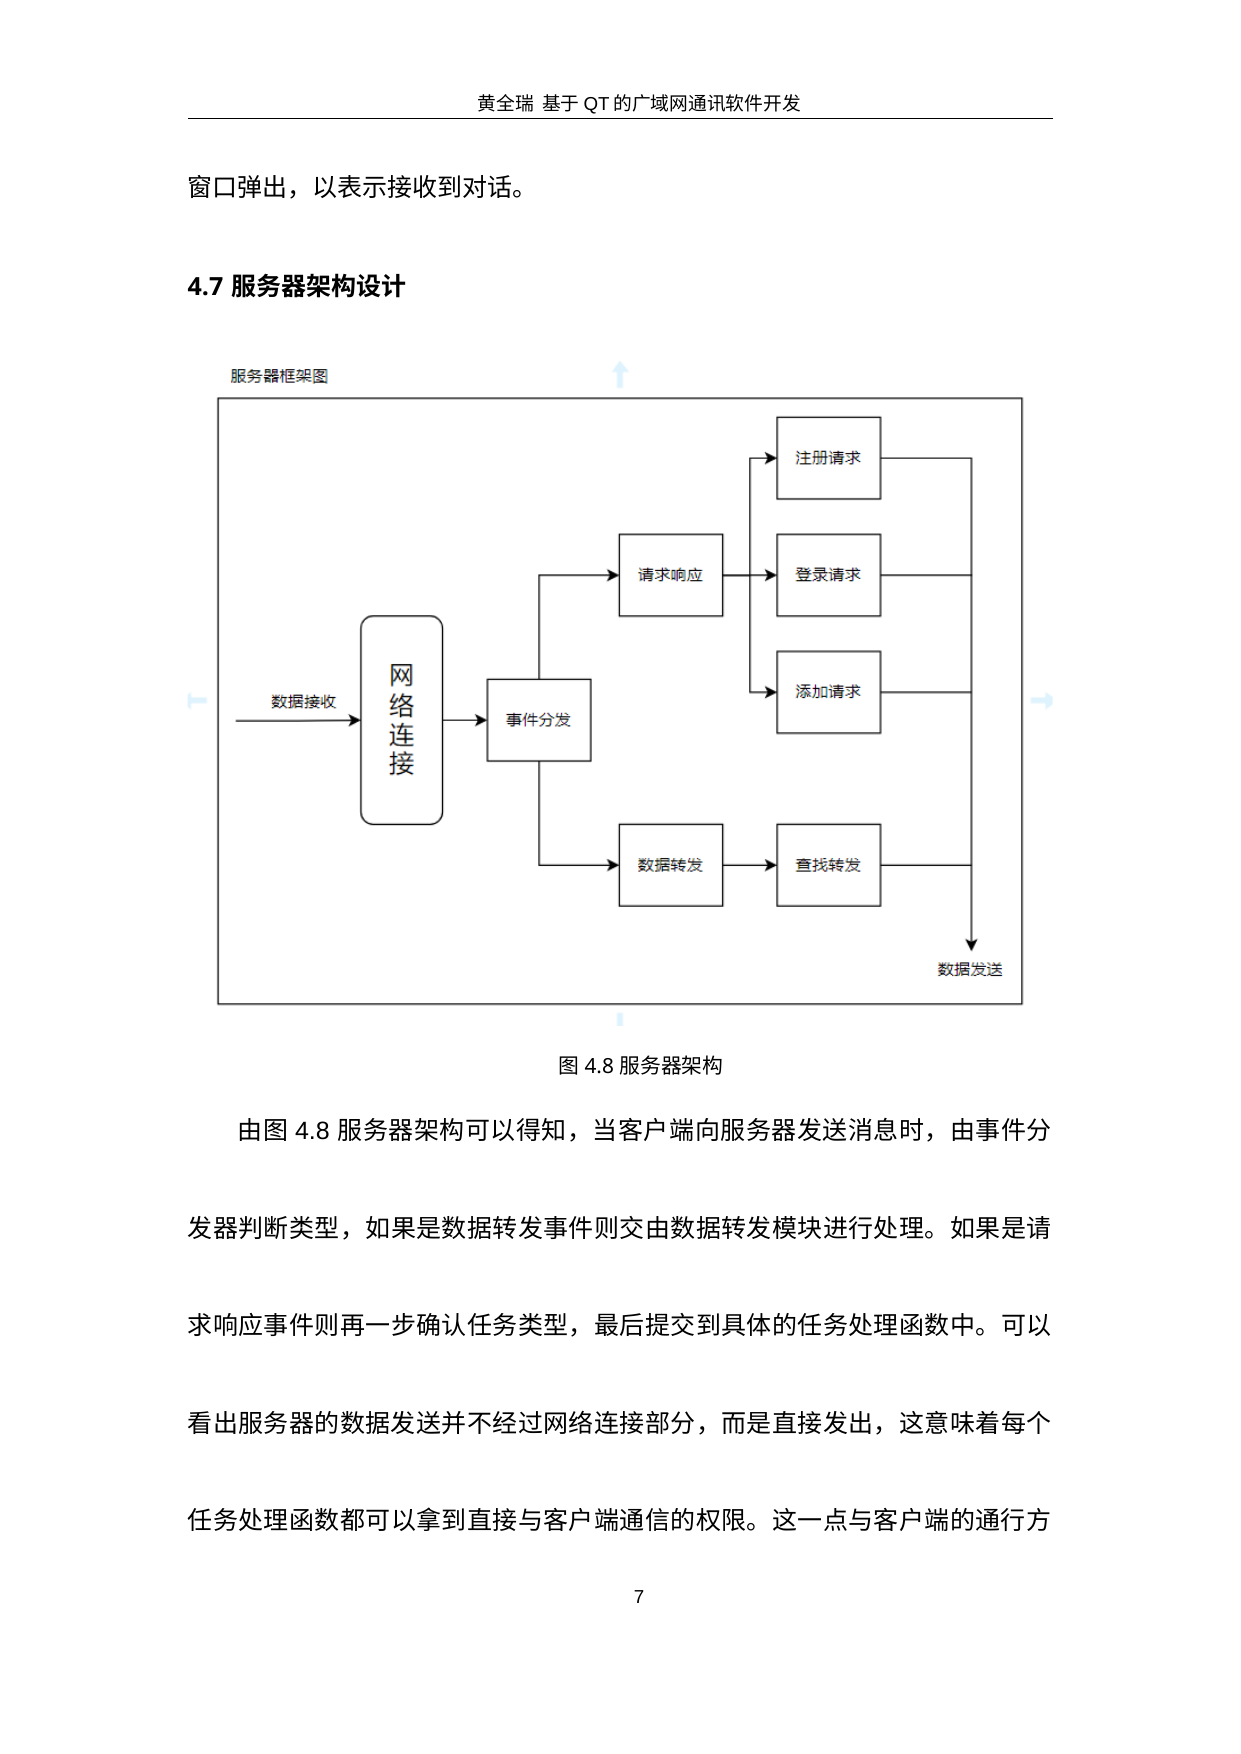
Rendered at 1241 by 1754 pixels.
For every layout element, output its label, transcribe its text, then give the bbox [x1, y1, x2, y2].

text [187, 153, 1053, 218]
picture [187, 351, 1053, 1026]
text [187, 1096, 1053, 1551]
subtitle 服务器架构设计 [187, 252, 1053, 317]
